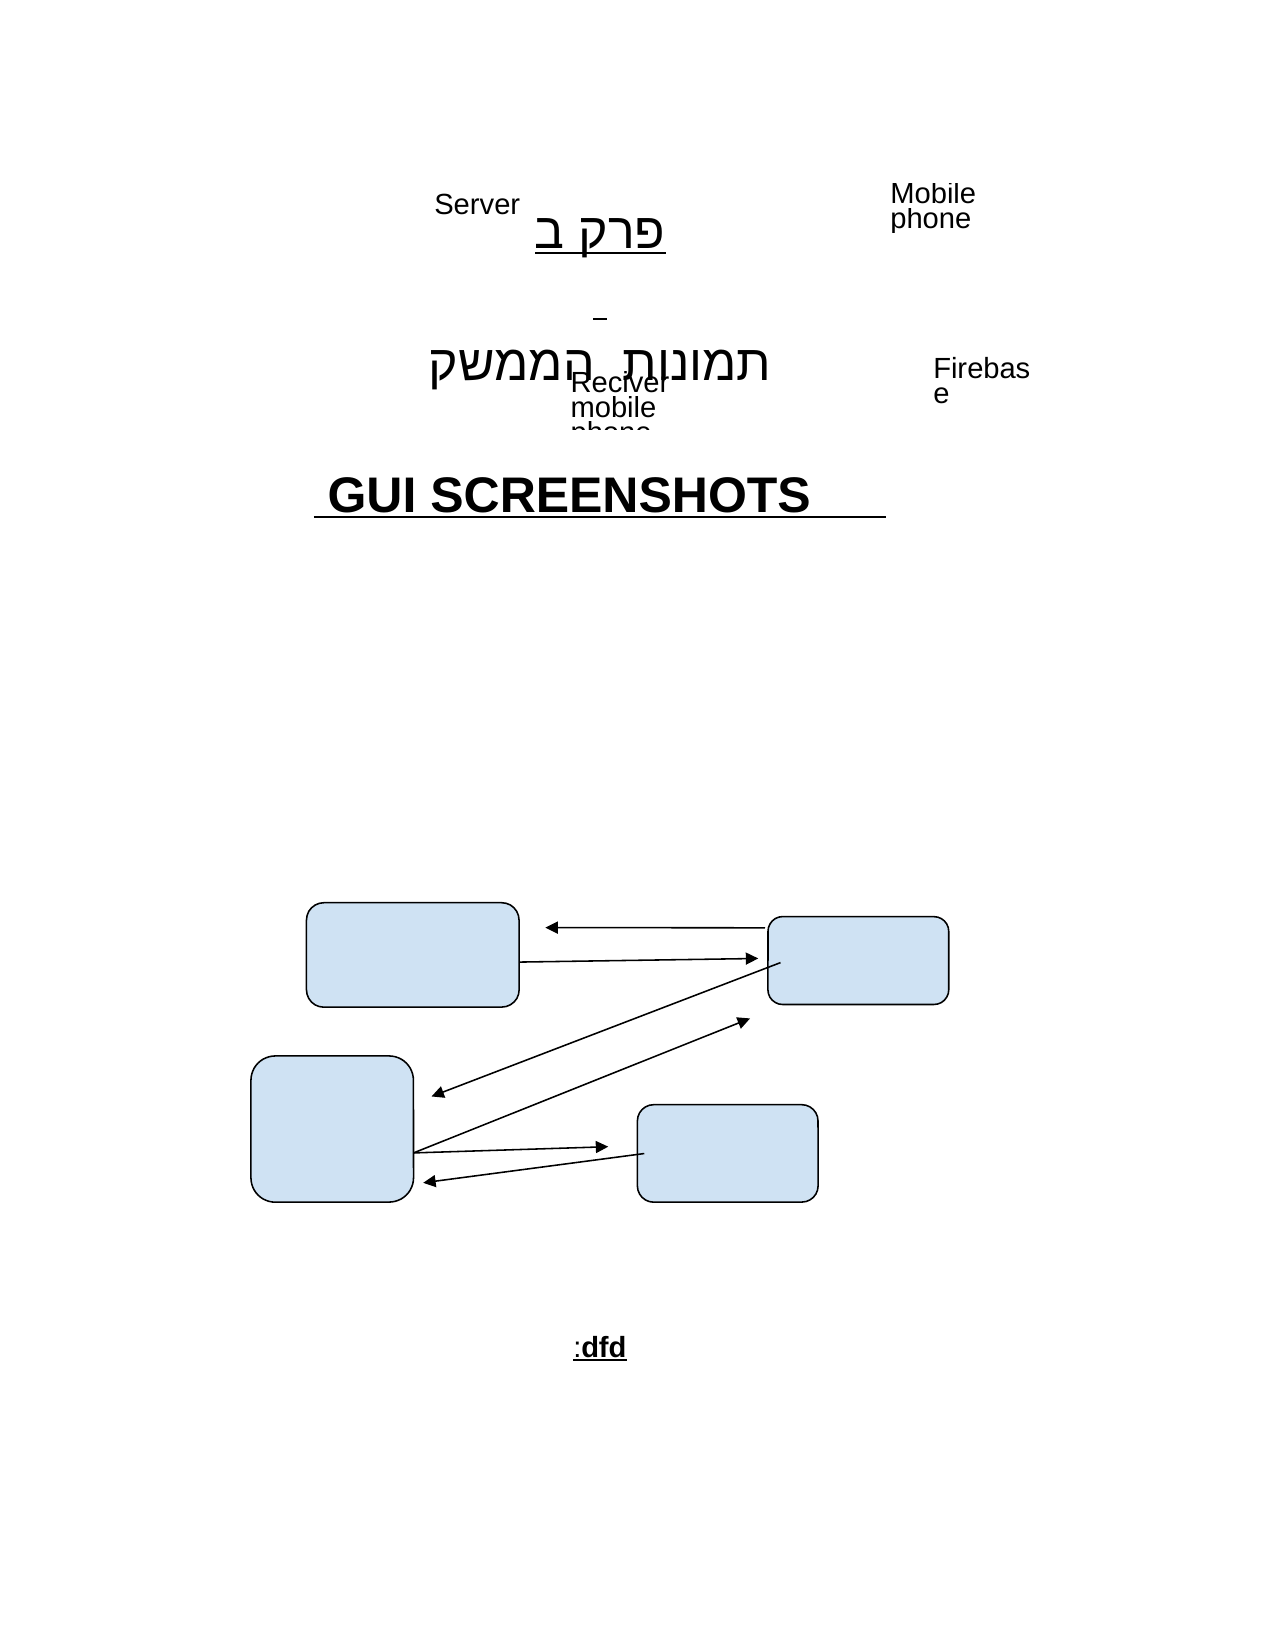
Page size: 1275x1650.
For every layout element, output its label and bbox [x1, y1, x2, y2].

text [150, 150, 1050, 1402]
